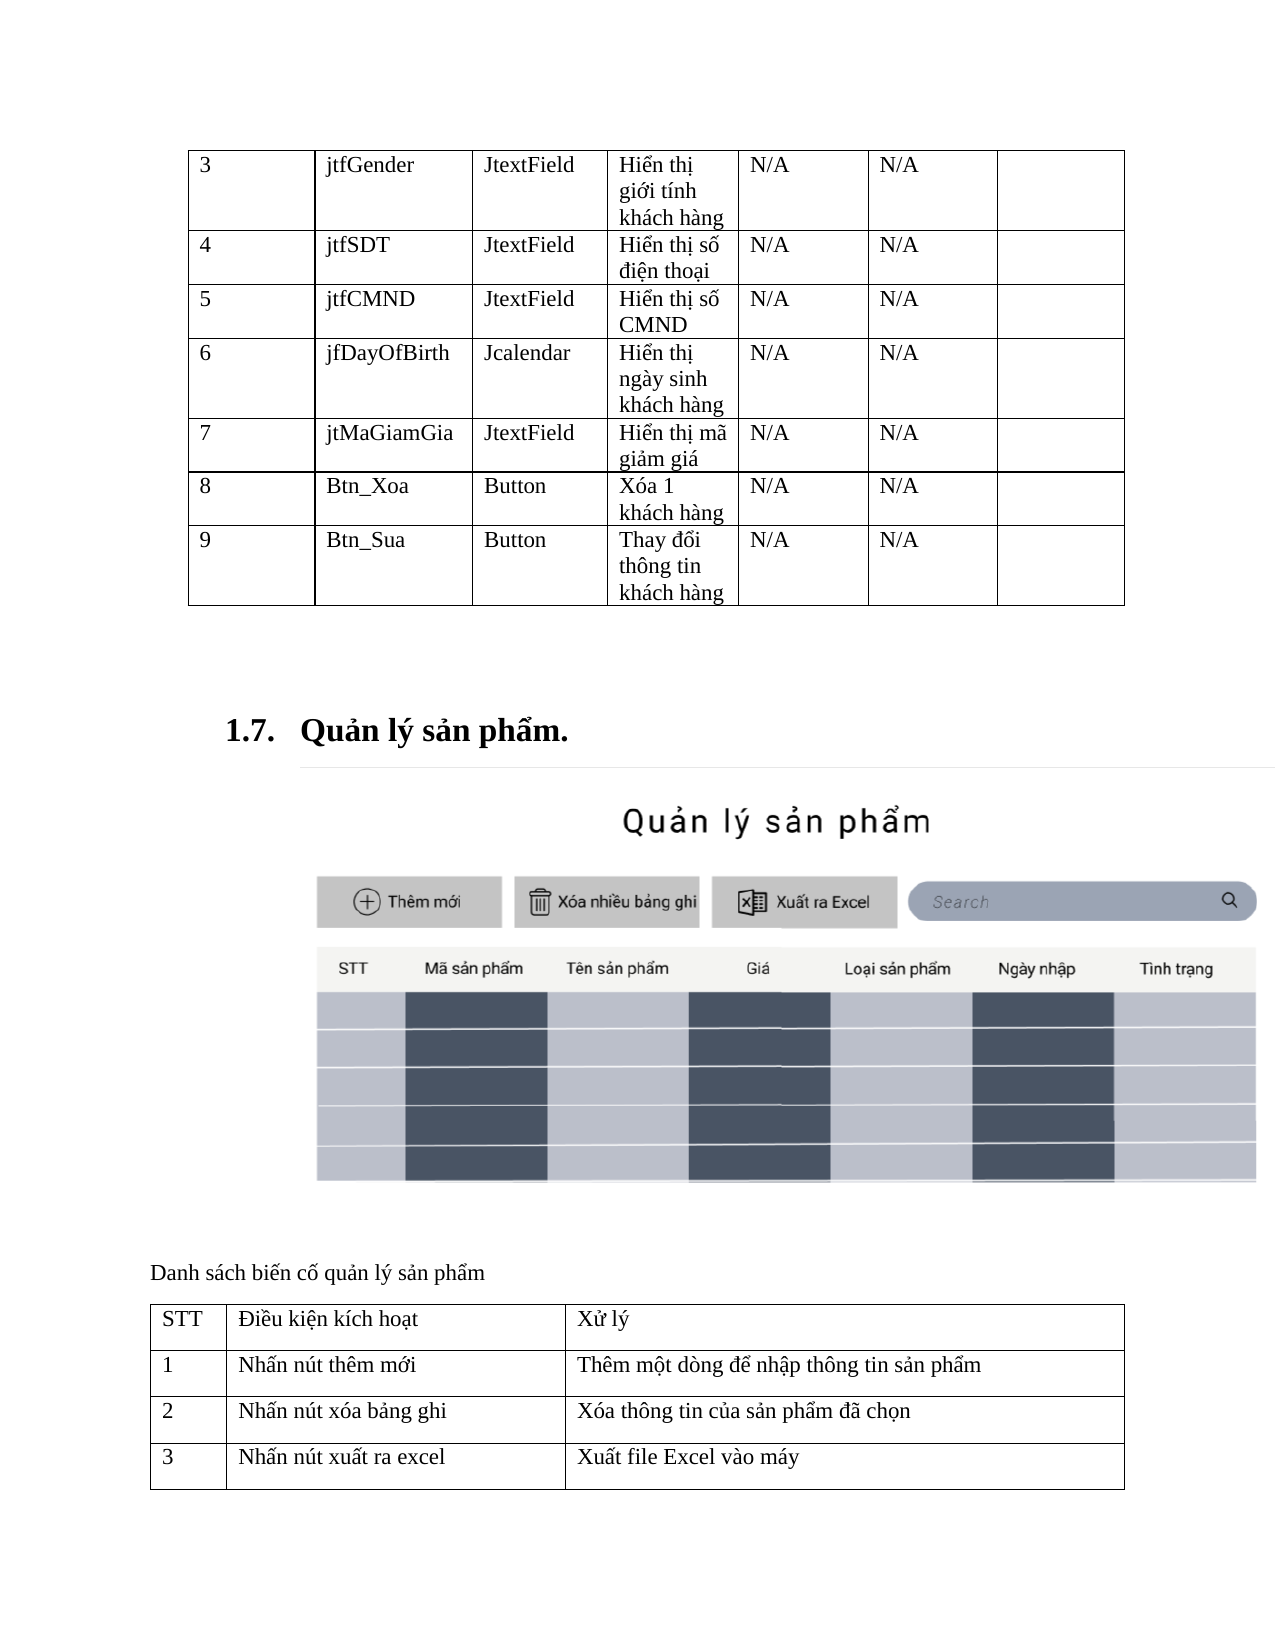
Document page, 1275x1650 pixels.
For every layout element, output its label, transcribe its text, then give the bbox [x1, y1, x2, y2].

table_cell Button [473, 473, 607, 525]
table_header Xử lý [566, 1305, 1124, 1350]
table_cell Hiển thị giới tính khách hàng [608, 151, 738, 230]
table_cell Hiển thị số CMND [608, 285, 738, 338]
table_cell Btn_Xoa [316, 473, 472, 525]
table_cell JtextField [473, 231, 607, 284]
table_cell N/A [739, 526, 868, 605]
table_cell Hiển thị ngày sinh khách hàng [608, 339, 738, 418]
list Quản lý sản phẩm. [225, 710, 1125, 749]
table_cell 5 [189, 285, 314, 338]
table_cell N/A [869, 151, 997, 230]
table_cell 4 [189, 231, 314, 284]
text Danh sách biến cố quản lý sản phẩm [150, 1259, 1125, 1285]
table_cell [998, 419, 1124, 471]
table_cell 3 [151, 1444, 226, 1488]
table_cell [998, 285, 1124, 338]
table_cell 2 [151, 1397, 226, 1442]
table_cell 1 [151, 1351, 226, 1396]
table_cell 3 [189, 151, 314, 230]
picture [300, 767, 1275, 1229]
table_cell JtextField [473, 419, 607, 471]
table_cell Xóa 1 khách hàng [608, 473, 738, 525]
table_cell Nhấn nút thêm mới [227, 1351, 565, 1396]
table_cell [998, 526, 1124, 605]
table_cell [998, 473, 1124, 525]
table_cell [998, 151, 1124, 230]
table_cell Btn_Sua [316, 526, 472, 605]
table_cell 8 [189, 473, 314, 525]
table_cell N/A [869, 419, 997, 471]
table_cell Thêm một dòng để nhập thông tin sản phẩm [566, 1351, 1124, 1396]
table_cell jtfSDT [316, 231, 472, 284]
table_cell 9 [189, 526, 314, 605]
table_cell Jcalendar [473, 339, 607, 418]
table_header STT [151, 1305, 226, 1350]
table_cell jtfCMND [316, 285, 472, 338]
table_cell Thay đổi thông tin khách hàng [608, 526, 738, 605]
table_cell Hiển thị số điện thoại [608, 231, 738, 284]
table_cell N/A [739, 339, 868, 418]
table_cell Xóa thông tin của sản phẩm đã chọn [566, 1397, 1124, 1442]
table_cell N/A [869, 526, 997, 605]
table_cell JtextField [473, 151, 607, 230]
table_cell Nhấn nút xóa bảng ghi [227, 1397, 565, 1442]
table_cell N/A [739, 419, 868, 471]
table_header Điều kiện kích hoạt [227, 1305, 565, 1350]
table_cell N/A [739, 231, 868, 284]
table_cell N/A [869, 473, 997, 525]
table_cell 7 [189, 419, 314, 471]
table_cell jtfGender [316, 151, 472, 230]
table_cell N/A [739, 285, 868, 338]
table_cell Xuất file Excel vào máy [566, 1444, 1124, 1488]
table_cell Hiển thị mã giảm giá [608, 419, 738, 471]
table_cell N/A [869, 231, 997, 284]
table_cell JtextField [473, 285, 607, 338]
table_cell Button [473, 526, 607, 605]
table_cell N/A [869, 285, 997, 338]
table_cell 6 [189, 339, 314, 418]
table_cell jtMaGiamGia [316, 419, 472, 471]
table_cell Nhấn nút xuất ra excel [227, 1444, 565, 1488]
table_cell jfDayOfBirth [316, 339, 472, 418]
table_cell [998, 231, 1124, 284]
table_cell N/A [869, 339, 997, 418]
table_cell N/A [739, 473, 868, 525]
table_cell [998, 339, 1124, 418]
table_cell N/A [739, 151, 868, 230]
